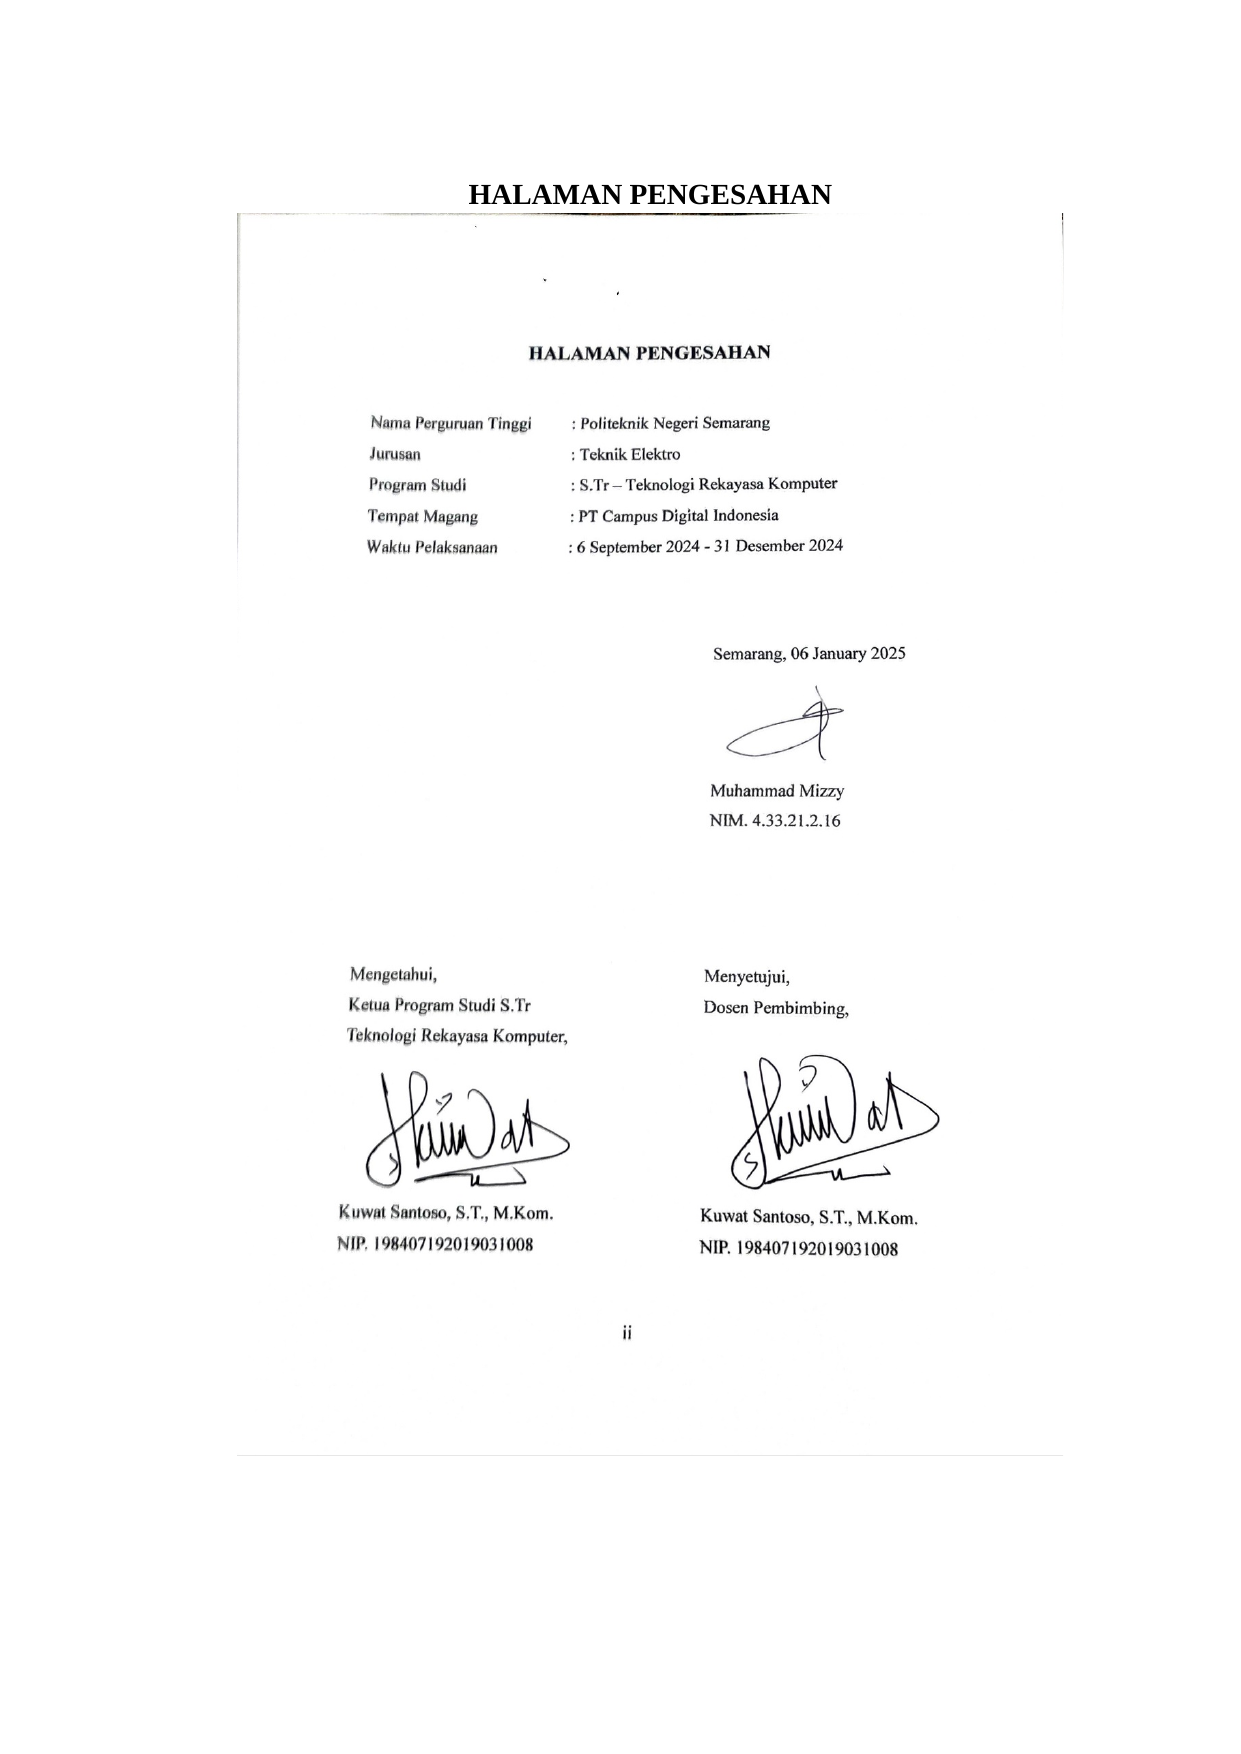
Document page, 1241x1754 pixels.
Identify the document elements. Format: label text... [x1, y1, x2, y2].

picture [237, 213, 1064, 1456]
subtitle HALAMAN PENGESAHAN [237, 177, 1063, 211]
